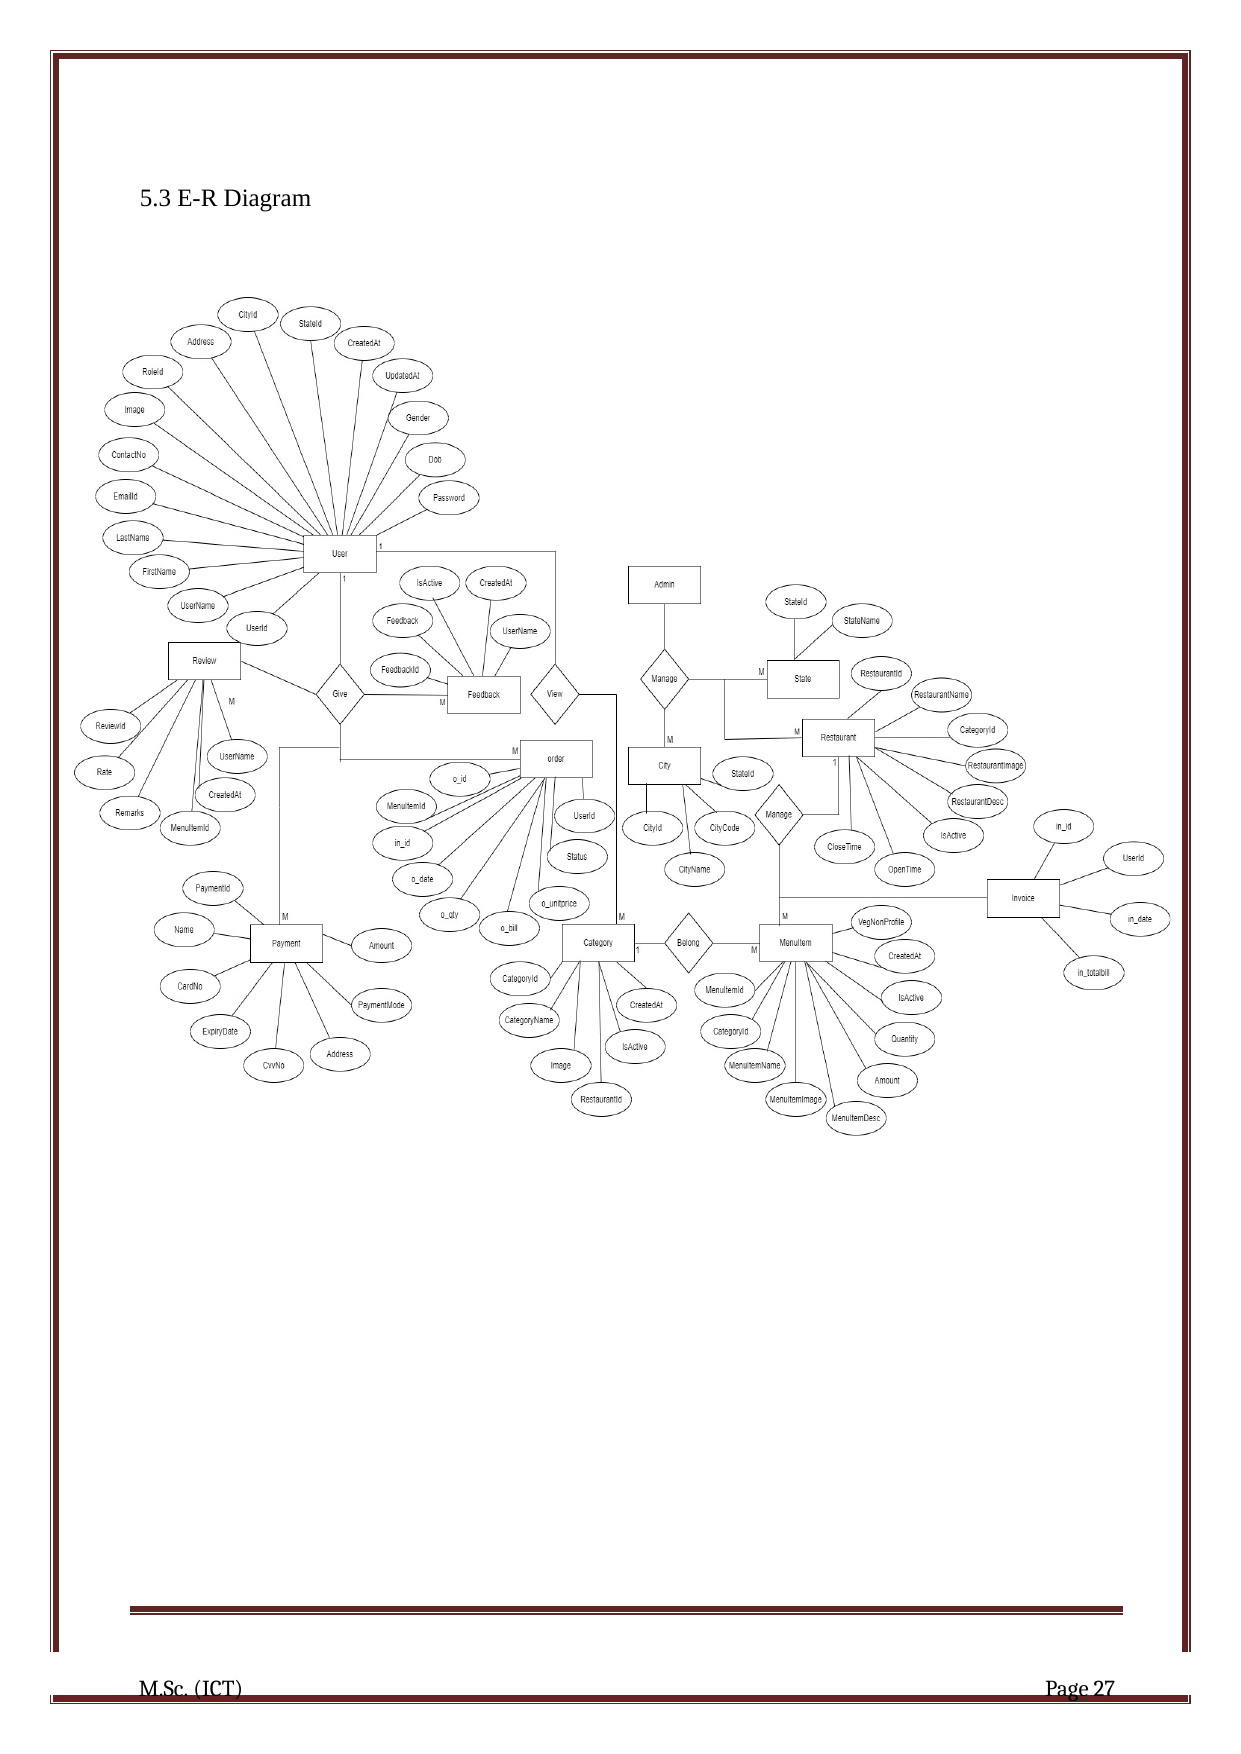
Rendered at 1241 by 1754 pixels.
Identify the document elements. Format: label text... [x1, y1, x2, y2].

picture [74, 297, 1171, 1136]
text 5.3 E-R Diagram [133, 183, 1125, 212]
